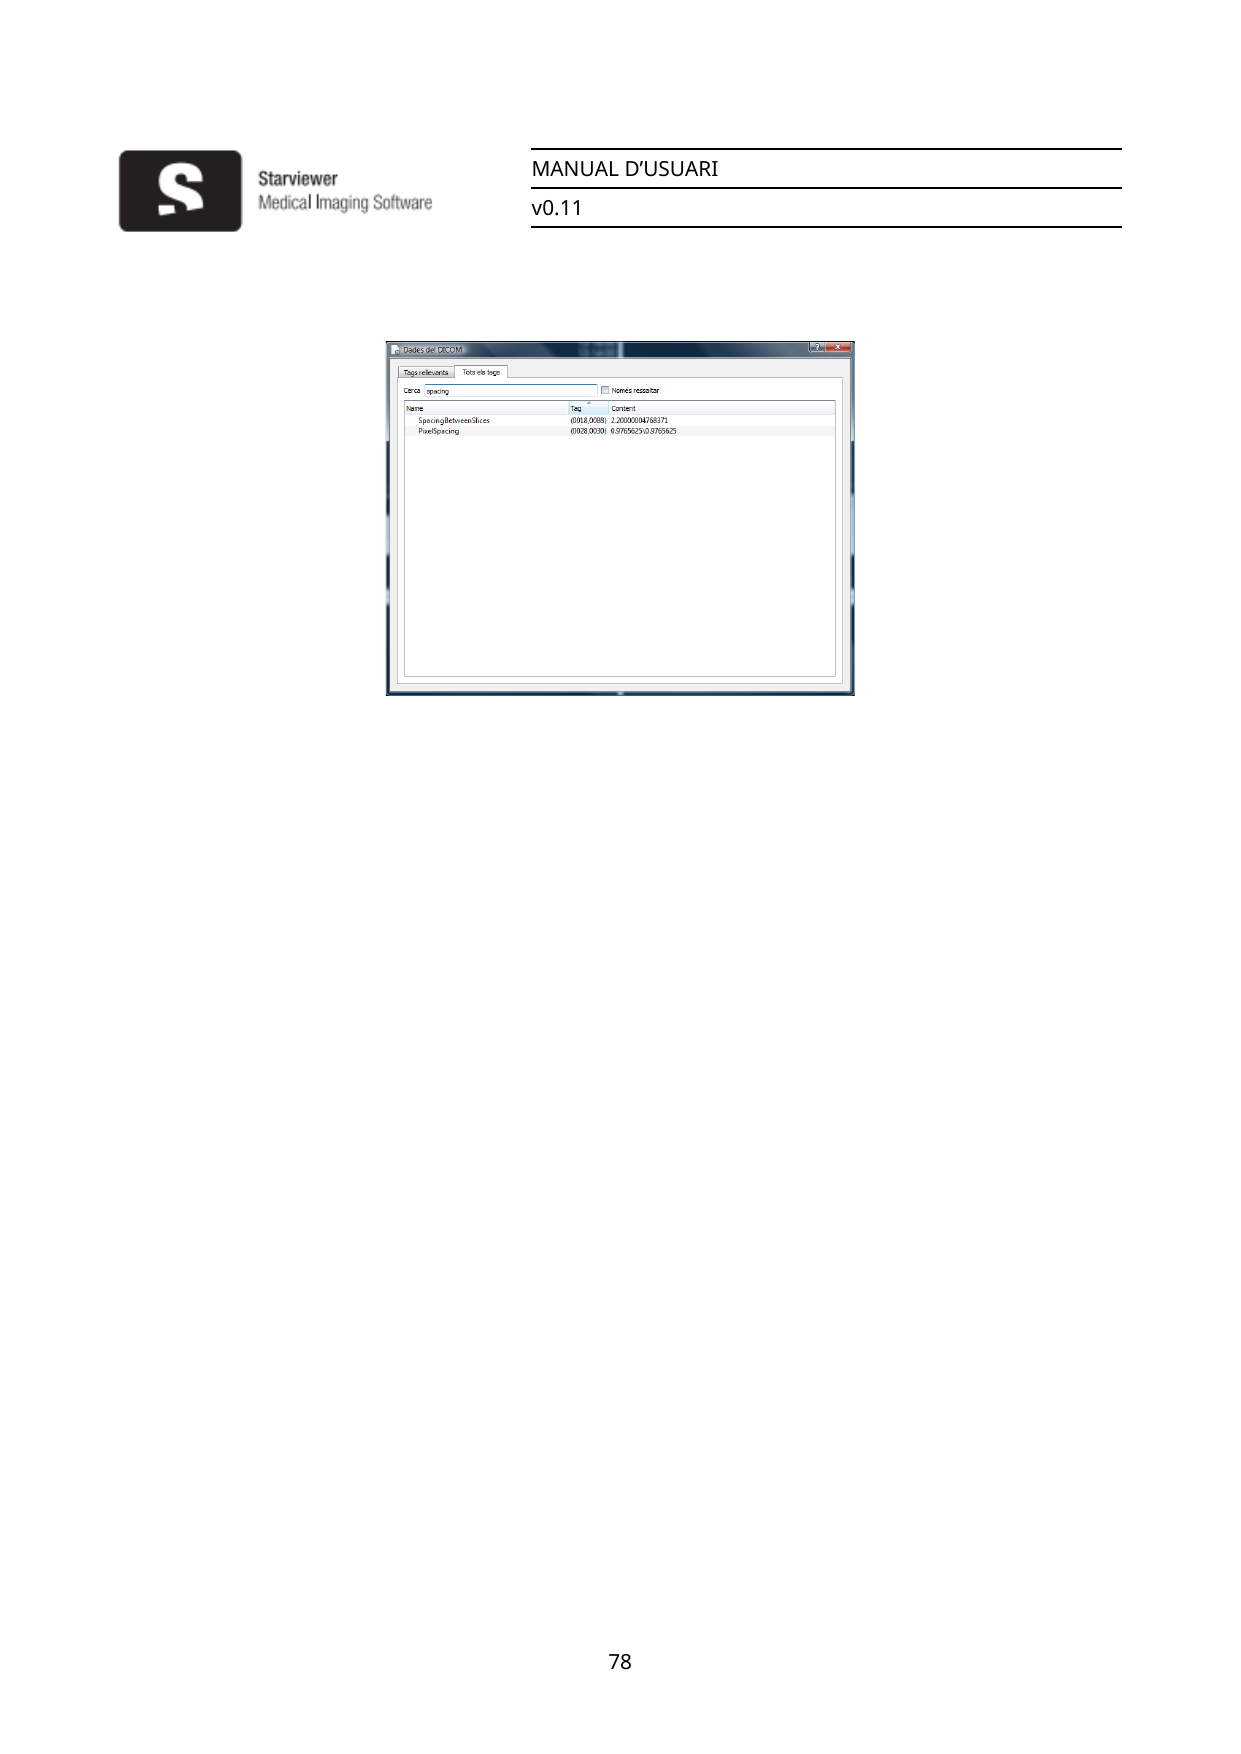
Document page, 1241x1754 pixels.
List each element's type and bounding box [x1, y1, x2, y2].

picture [385, 341, 855, 696]
